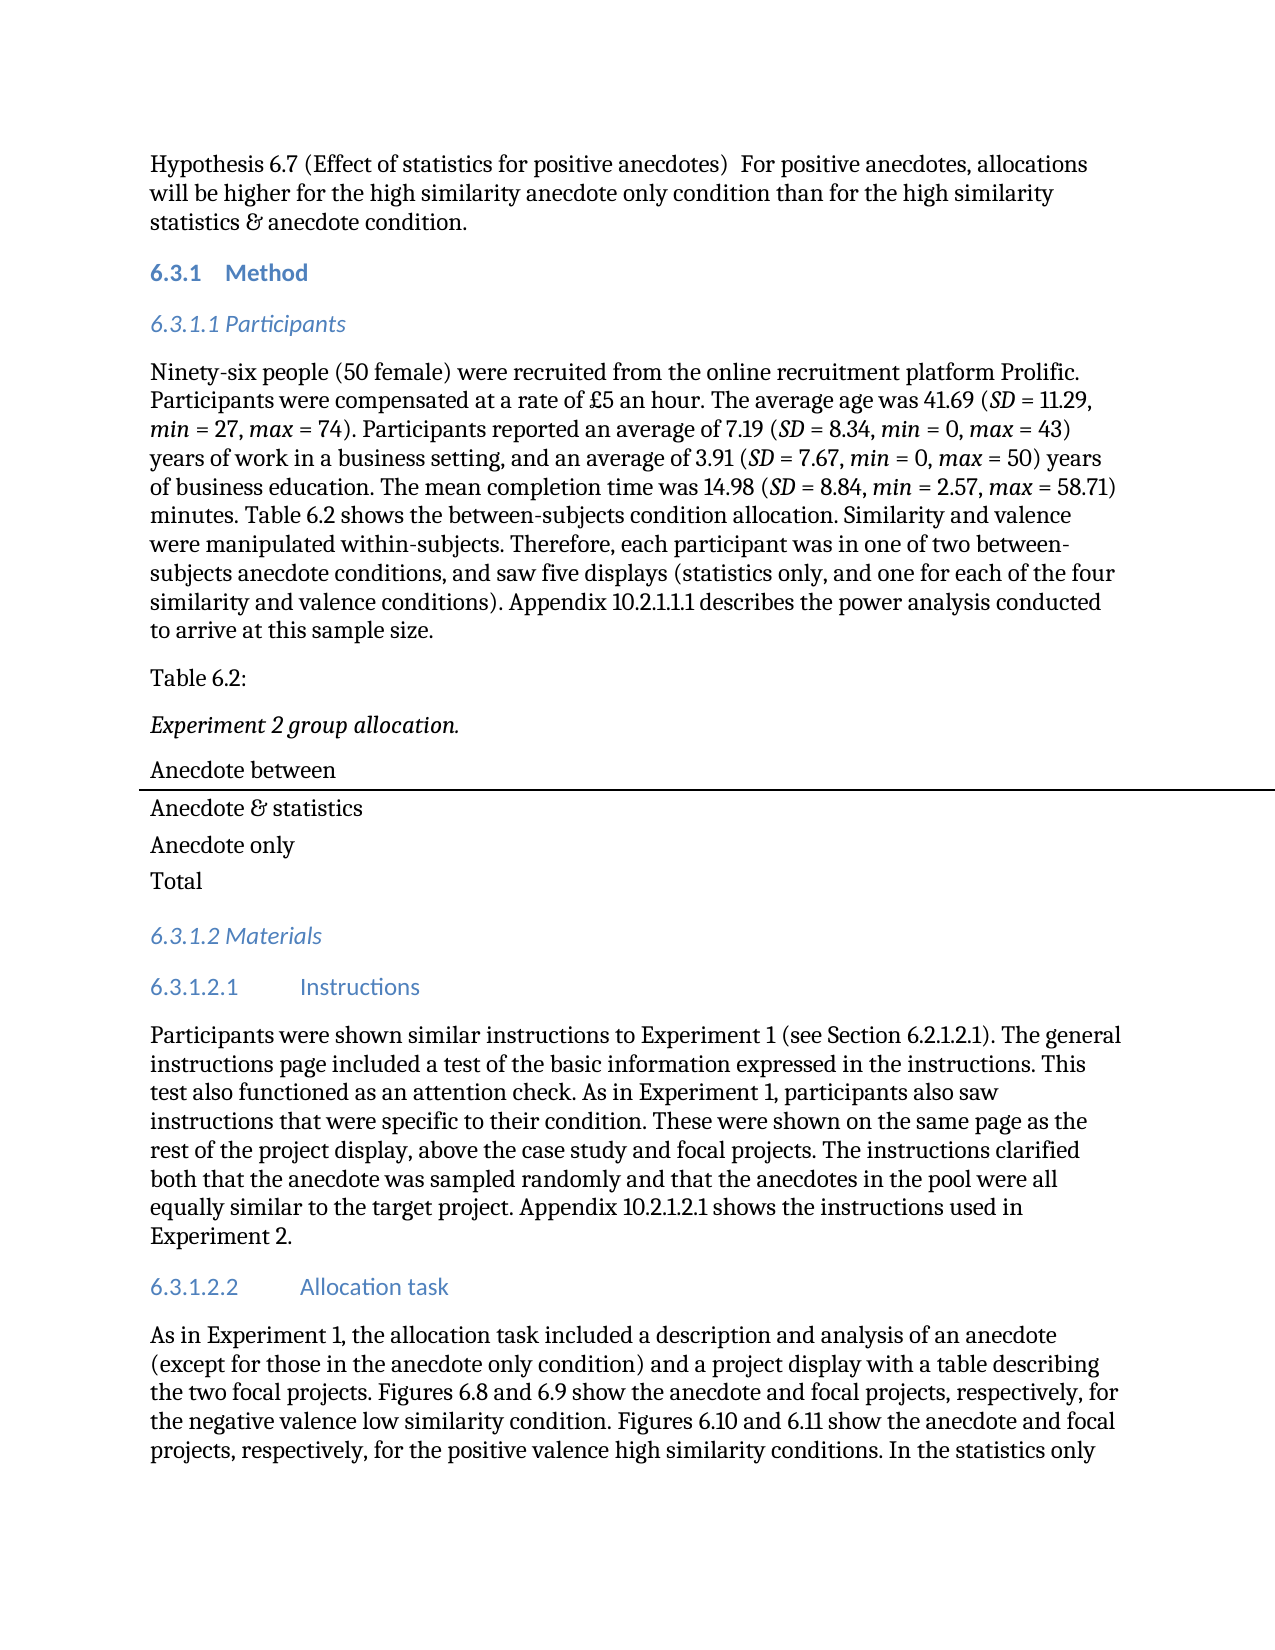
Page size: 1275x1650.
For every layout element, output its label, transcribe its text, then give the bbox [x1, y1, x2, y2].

table_cell Anecdote & statistics [139, 791, 1275, 827]
text Table 6.2: [150, 664, 1125, 693]
text Hypothesis 6.7 (Effect of statistics for positive anecdotes) For positive anecdotes, allocations will be higher for the high similarity anecdote only condition than for the high similarity statistics & anecdote condition. [150, 150, 1125, 236]
subtitle 6.3.1.2.1 Instructions [150, 971, 1125, 1002]
subtitle 6.3.1 Method [150, 257, 1125, 288]
subtitle 6.3.1.2.2 Allocation task [150, 1272, 1125, 1302]
table_cell Anecdote only [139, 827, 1275, 863]
subtitle 6.3.1.2 Materials [150, 920, 1125, 951]
subtitle 6.3.1.1 Participants [150, 308, 1125, 339]
text Ninety-six people (50 female) were recruited from the online recruitment platform Prolific. Participants were compensated at a rate of £5 an hour. The average age was 41.69 (SD = 11.29, min = 27, max = 74). Participants reported an average of 7.19 (SD = 8.34, min = 0, max = 43) years of work in a business setting, and an average of 3.91 (SD = 7.67, min = 0, max = 50) years of business education. The mean completion time was 14.98 (SD = 8.84, min = 2.57, max = 58.71) minutes. Table 6.2 shows the between-subjects condition allocation. Similarity and valence were manipulated within-subjects. Therefore, each participant was in one of two between-subjects anecdote conditions, and saw five displays (statistics only, and one for each of the four similarity and valence conditions). Appendix 10.2.1.1.1 describes the power analysis conducted to arrive at this sample size. [150, 358, 1125, 645]
table_cell Total [139, 863, 1275, 899]
text Experiment 2 group allocation. [150, 711, 1125, 740]
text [150, 1321, 1125, 1464]
text Participants were shown similar instructions to Experiment 1 (see Section 6.2.1.2.1). The general instructions page included a test of the basic information expressed in the instructions. This test also functioned as an attention check. As in Experiment 1, participants also saw instructions that were specific to their condition. These were shown on the same page as the rest of the project display, above the case study and focal projects. The instructions clarified both that the anecdote was sampled randomly and that the anecdotes in the pool were all equally similar to the target project. Appendix 10.2.1.2.1 shows the instructions used in Experiment 2. [150, 1021, 1125, 1251]
table_header Anecdote between [139, 753, 1275, 789]
